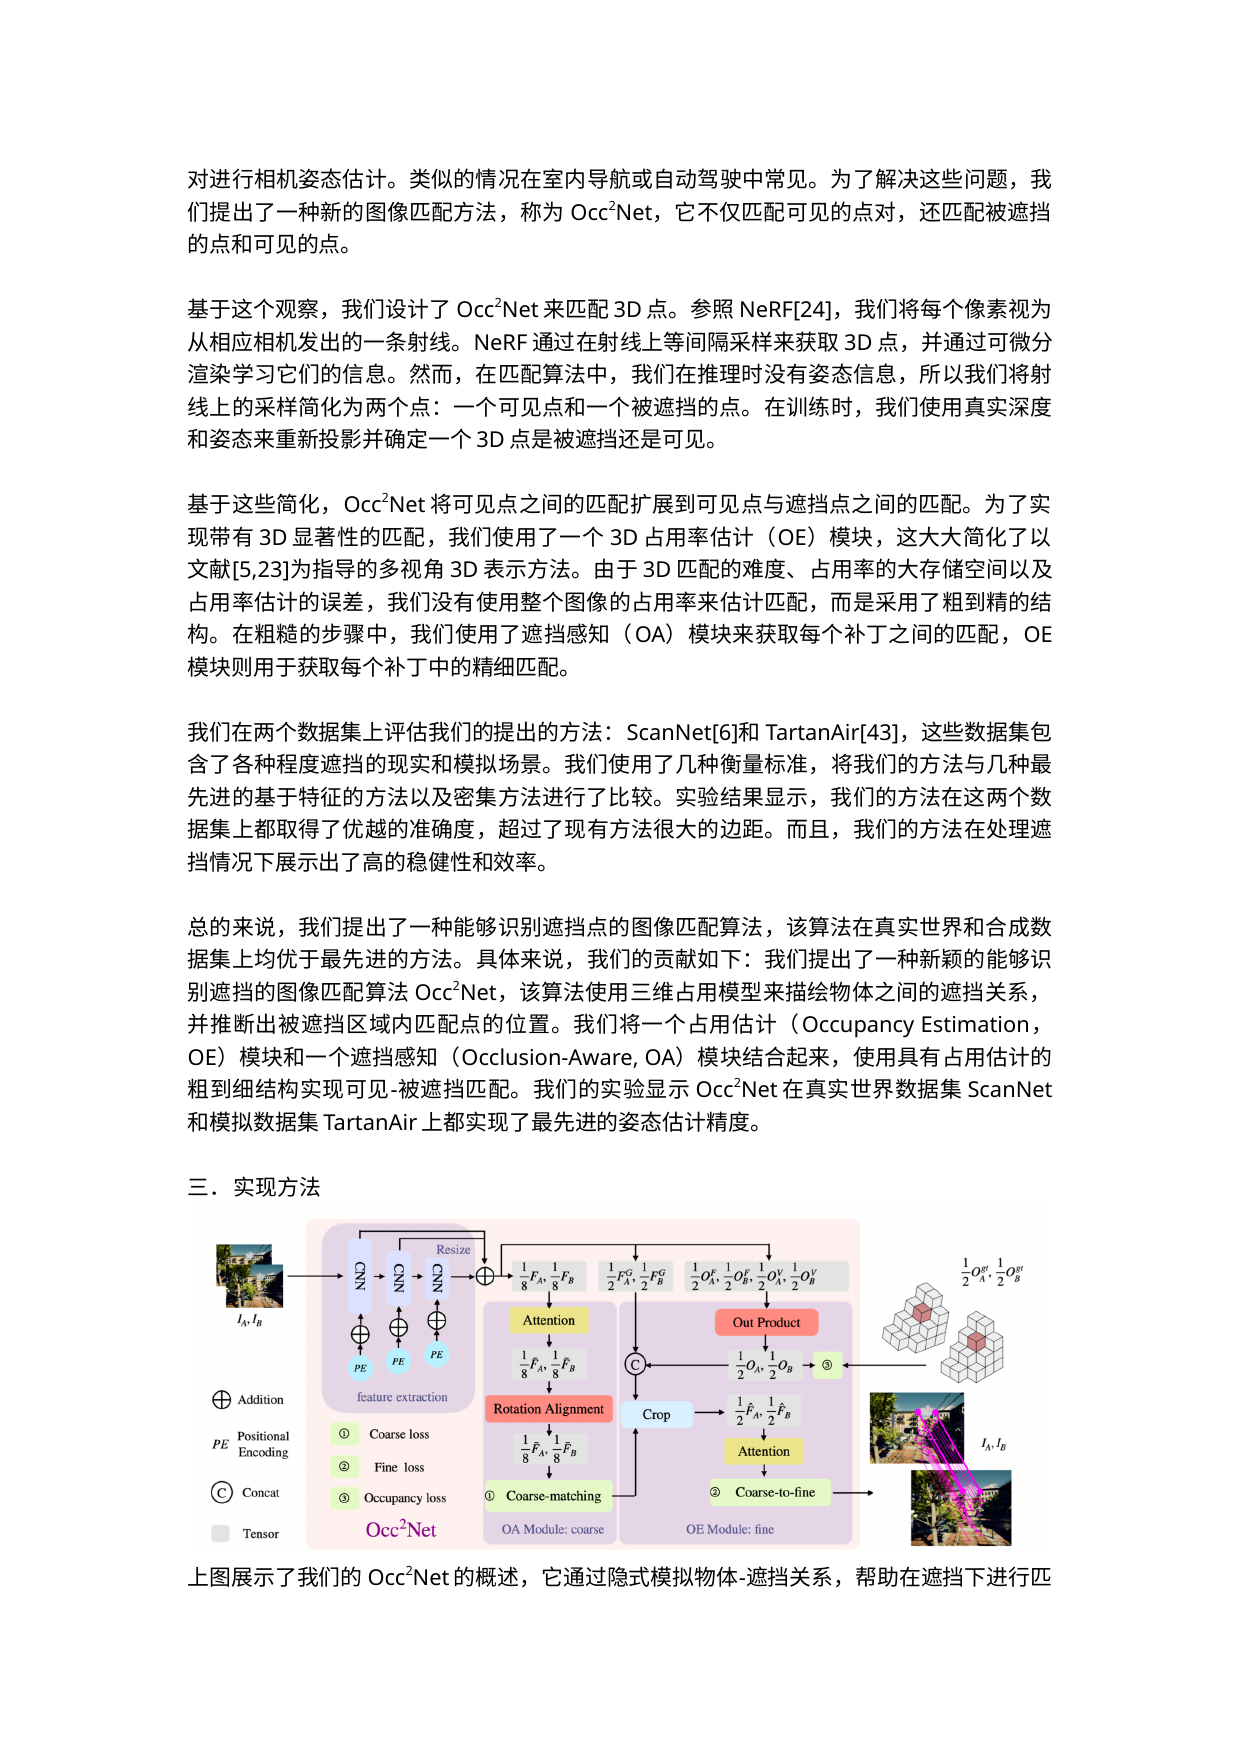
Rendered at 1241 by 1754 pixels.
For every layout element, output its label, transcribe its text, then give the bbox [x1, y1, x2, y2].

text 基于这个观察，我们设计了Occ2Net来匹配3D点。参照NeRF[24]，我们将每个像素视为从相应相机发出的一条射线。NeRF通过在射线上等间隔采样来获取3D点，并通过可微分渲染学习它们的信息。然而，在匹配算法中，我们在推理时没有姿态信息，所以我们将射线上的采样简化为两个点：一个可见点和一个被遮挡的点。在训练时，我们使用真实深度和姿态来重新投影并确定一个3D点是被遮挡还是可见。 [187, 292, 1053, 454]
text 我们在两个数据集上评估我们的提出的方法：ScanNet[6]和 TartanAir[43]，这些数据集包含了各种程度遮挡的现实和模拟场景。我们使用了几种衡量标准，将我们的方法与几种最先进的基于特征的方法以及密集方法进行了比较。实验结果显示，我们的方法在这两个数据集上都取得了优越的准确度，超过了现有方法很大的边距。而且，我们的方法在处理遮挡情况下展示出了高的稳健性和效率。 [187, 714, 1053, 877]
text 总的来说，我们提出了一种能够识别遮挡点的图像匹配算法，该算法在真实世界和合成数据集上均优于最先进的方法。具体来说，我们的贡献如下：我们提出了一种新颖的能够识别遮挡的图像匹配算法Occ2Net，该算法使用三维占用模型来描绘物体之间的遮挡关系，并推断出被遮挡区域内匹配点的位置。我们将一个占用估计（Occupancy Estimation， OE）模块和一个遮挡感知（Occlusion-Aware, OA）模块结合起来，使用具有占用估计的粗到细结构实现可见-被遮挡匹配。我们的实验显示Occ2Net在真实世界数据集ScanNet和模拟数据集TartanAir上都实现了最先进的姿态估计精度。 [187, 909, 1053, 1137]
text 基于这些简化，Occ2Net将可见点之间的匹配扩展到可见点与遮挡点之间的匹配。为了实现带有3D显著性的匹配，我们使用了一个3D占用率估计（OE）模块，这大大简化了以文献[5,23]为指导的多视角3D表示方法。由于3D匹配的难度、占用率的大存储空间以及占用率估计的误差，我们没有使用整个图像的占用率来估计匹配，而是采用了粗到精的结构。在粗糙的步骤中，我们使用了遮挡感知（OA）模块来获取每个补丁之间的匹配，OE模块则用于获取每个补丁中的精细匹配。 [187, 487, 1053, 682]
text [187, 162, 1053, 259]
picture [187, 1202, 1053, 1553]
list 实现方法 [187, 1169, 1053, 1202]
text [187, 1559, 1053, 1592]
